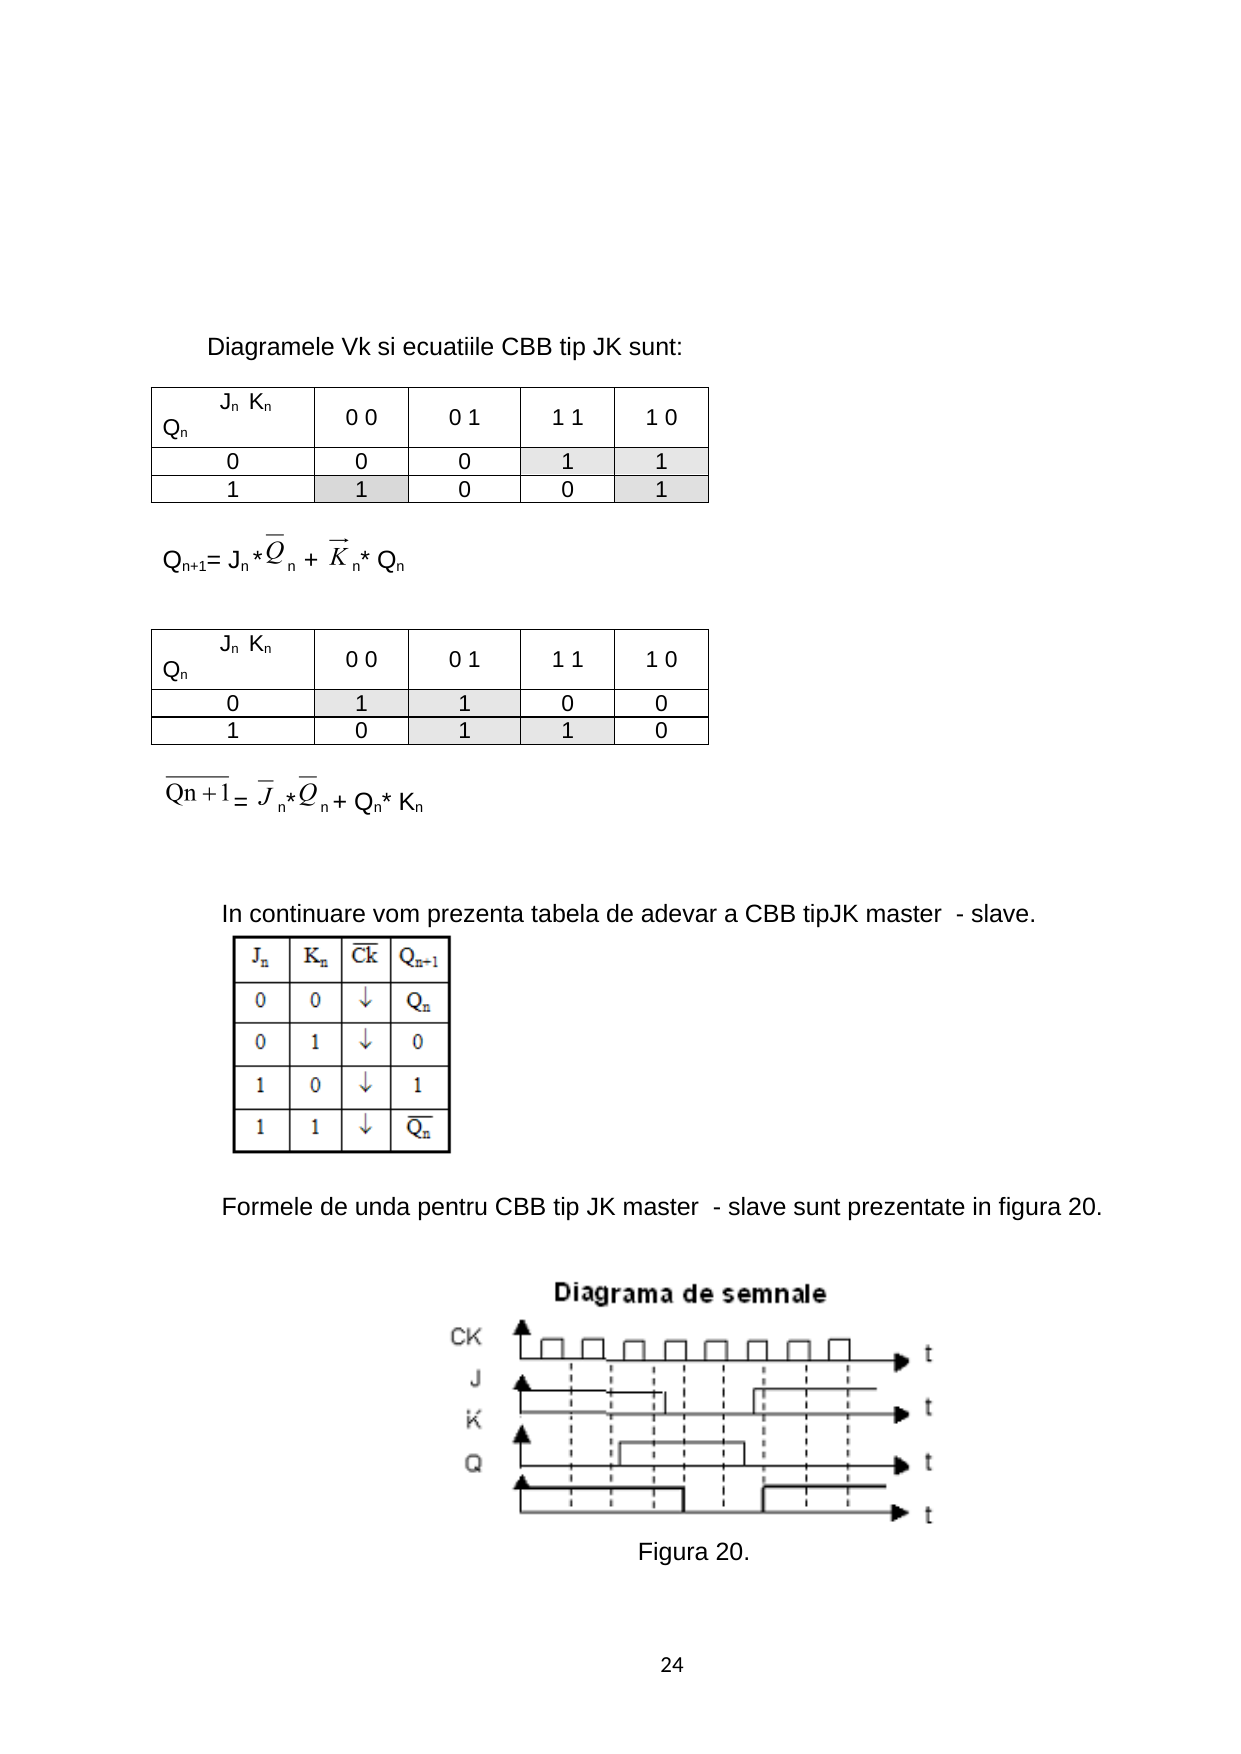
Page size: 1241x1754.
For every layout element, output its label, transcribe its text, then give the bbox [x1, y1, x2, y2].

picture [162, 771, 234, 811]
picture [221, 928, 460, 1164]
table_header Jn Kn Qn [152, 630, 314, 689]
table_cell 1 [615, 476, 708, 502]
table_header 0 1 [409, 388, 520, 447]
picture [262, 529, 288, 569]
table_cell 1 [409, 718, 520, 744]
table_cell 0 [521, 476, 614, 502]
table_cell 0 [152, 448, 314, 474]
table_cell 0 [315, 448, 408, 474]
table_cell 1 [315, 690, 408, 716]
picture [428, 1277, 960, 1537]
table_cell 1 [409, 690, 520, 716]
picture [325, 533, 353, 569]
text Diagramele Vk si ecuatiile CBB tip JK sunt: [162, 332, 1181, 360]
table_header 1 0 [615, 630, 708, 689]
table_cell 1 [152, 476, 314, 502]
table_header Jn Kn Qn [152, 388, 314, 447]
table_cell 1 [521, 448, 614, 474]
table_header 1 1 [521, 630, 614, 689]
table_header 0 0 [315, 630, 408, 689]
text In continuare vom prezenta tabela de adevar a CBB tipJK master - slave. [162, 899, 1181, 928]
text Figura 20. [162, 1536, 1181, 1593]
table_cell 0 [152, 690, 314, 716]
table_cell 1 [521, 718, 614, 744]
table_header 1 0 [615, 388, 708, 447]
table_header 0 0 [315, 388, 408, 447]
table_cell 1 [152, 718, 314, 744]
text Formele de unda pentru CBB tip JK master - slave sunt prezentate in figura 20. [162, 1192, 1181, 1221]
table_cell 0 [615, 690, 708, 716]
table_cell 1 [615, 448, 708, 474]
picture [254, 775, 278, 811]
table_cell 0 [409, 476, 520, 502]
table_cell 0 [315, 718, 408, 744]
table_header 0 1 [409, 630, 520, 689]
text Qn+1= Jn *n + n* Qn [162, 529, 1181, 574]
picture [295, 771, 321, 811]
table_cell 0 [615, 718, 708, 744]
table_cell 0 [521, 690, 614, 716]
table_cell 1 [315, 476, 408, 502]
table_cell 0 [409, 448, 520, 474]
table_header 1 1 [521, 388, 614, 447]
text = n*n + Qn* Kn [162, 771, 1181, 816]
